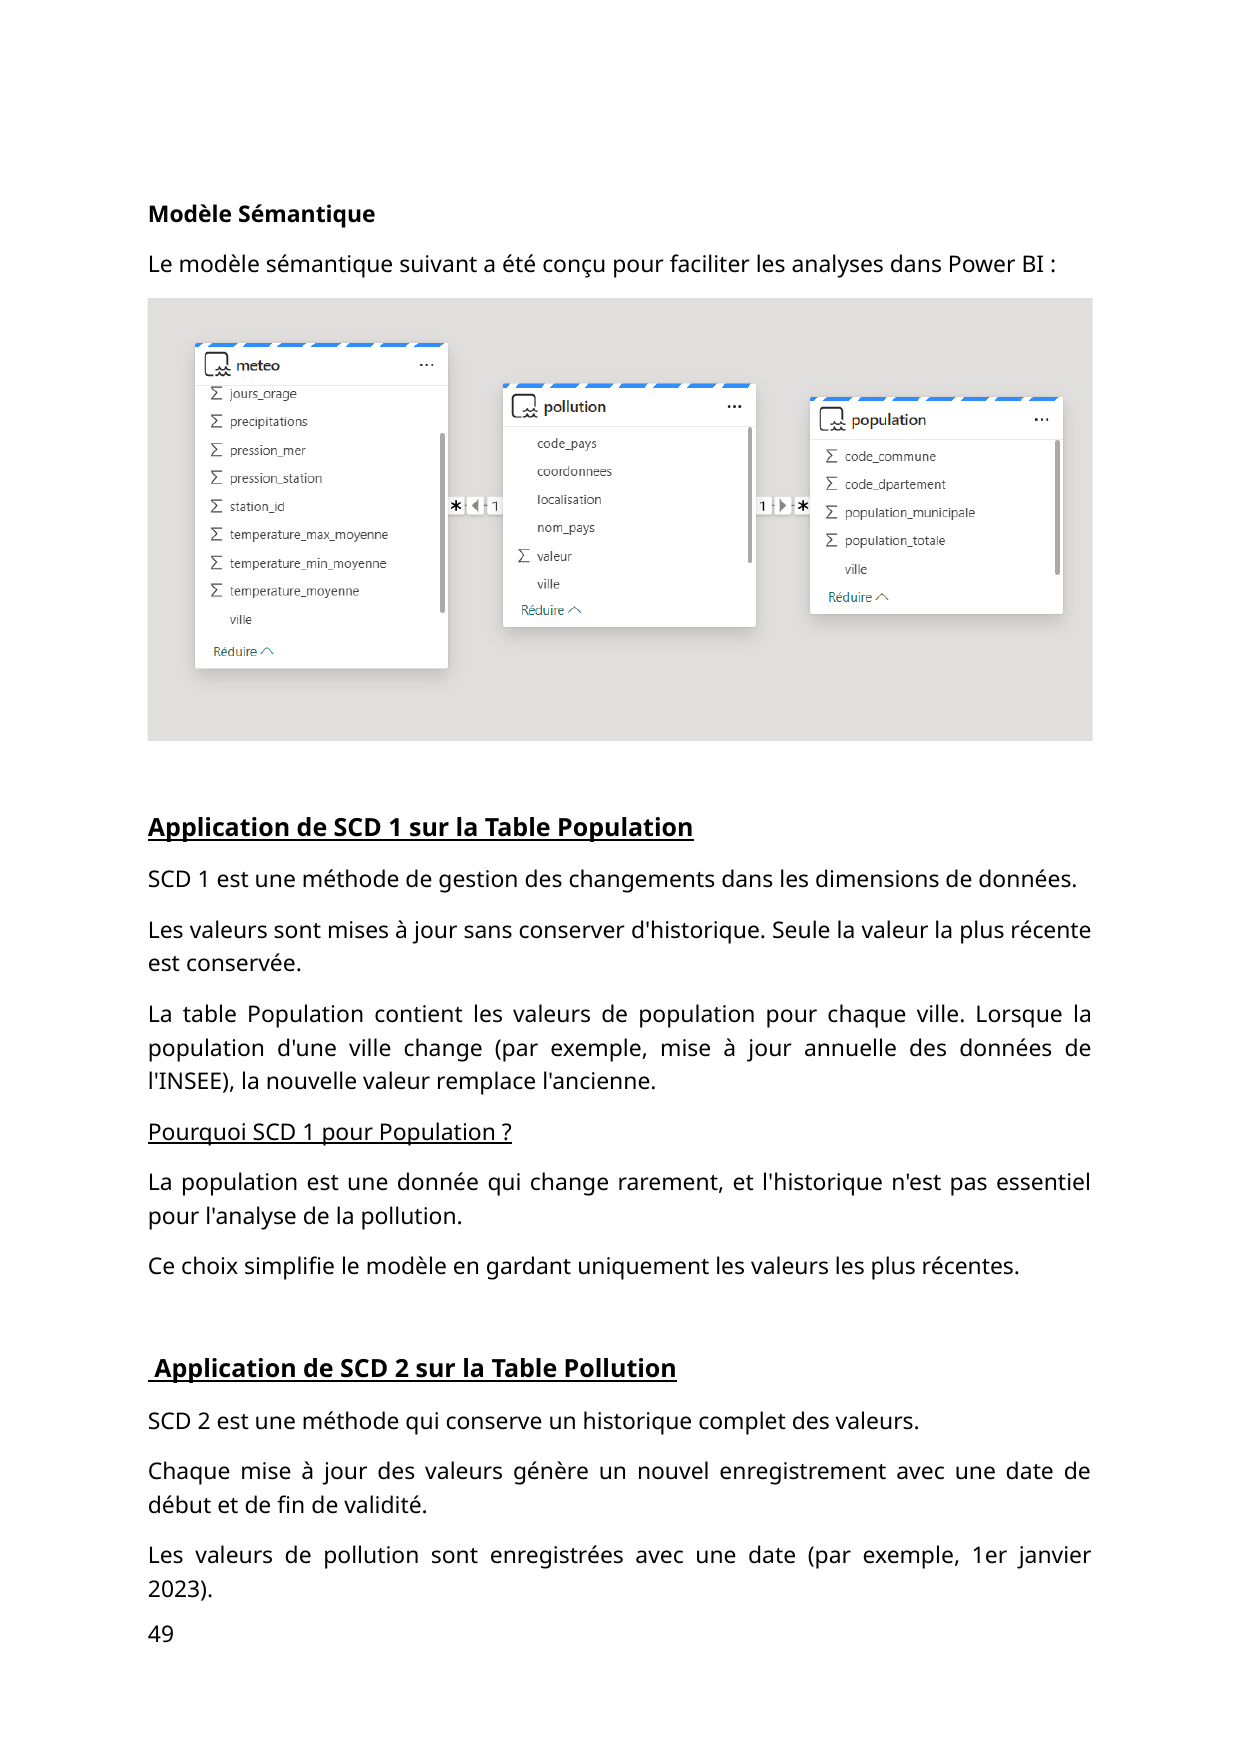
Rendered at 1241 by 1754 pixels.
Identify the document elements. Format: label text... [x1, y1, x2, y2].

text SCD 1 est une méthode de gestion des changements dans les dimensions de données. [148, 863, 1093, 894]
text Application de SCD 1 sur la Table Population [148, 810, 1093, 844]
text Pourquoi SCD 1 pour Population ? [148, 1116, 1093, 1147]
picture [147, 298, 1093, 741]
text Ce choix simplifie le modèle en gardant uniquement les valeurs les plus récentes. [148, 1250, 1093, 1282]
text Modèle Sémantique [148, 198, 1093, 229]
text Les valeurs de pollution sont enregistrées avec une date (par exemple, 1er janvier 2023). [148, 1539, 1093, 1604]
text Chaque mise à jour des valeurs génère un nouvel enregistrement avec une date de début et de fin de validité. [148, 1455, 1093, 1520]
text Le modèle sémantique suivant a été conçu pour faciliter les analyses dans Power BI : [148, 248, 1093, 280]
text La table Population contient les valeurs de population pour chaque ville. Lorsque la population d'une ville change (par exemple, mise à jour annuelle des données de l'INSEE), la nouvelle valeur remplace l'ancienne. [148, 998, 1093, 1097]
text Les valeurs sont mises à jour sans conserver d'historique. Seule la valeur la plus récente est conservée. [148, 914, 1093, 979]
text La population est une donnée qui change rarement, et l'historique n'est pas essentiel pour l'analyse de la pollution. [148, 1166, 1093, 1231]
text SCD 2 est une méthode qui conserve un historique complet des valeurs. [148, 1404, 1093, 1436]
text Application de SCD 2 sur la Table Pollution [148, 1351, 1093, 1385]
